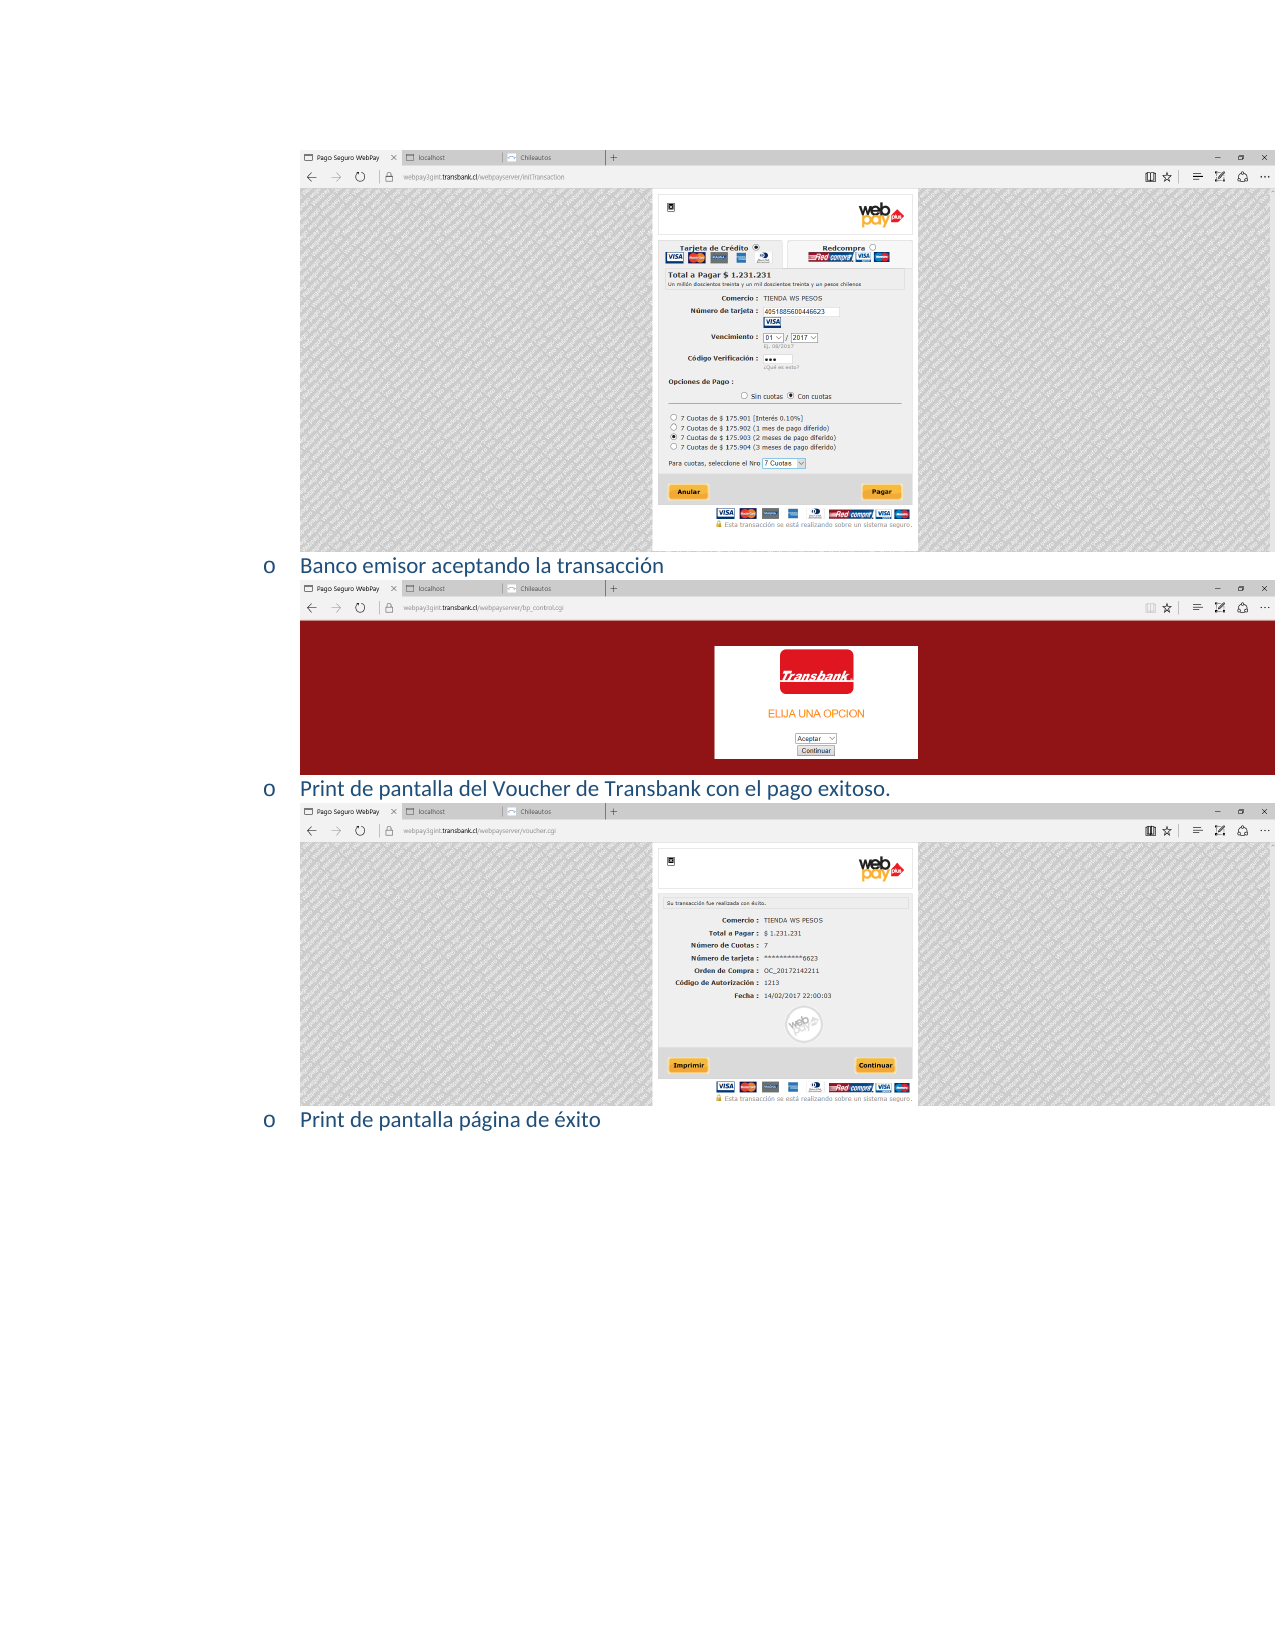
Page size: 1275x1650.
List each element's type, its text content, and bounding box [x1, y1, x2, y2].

list Banco emisor aceptando la transacción [262, 552, 1125, 581]
picture [300, 150, 1275, 552]
picture [300, 580, 1275, 775]
picture [300, 803, 1275, 1106]
list Print de pantalla página de éxito [262, 1105, 1125, 1134]
list Print de pantalla del Voucher de Transbank con el pago exitoso. [262, 774, 1125, 804]
